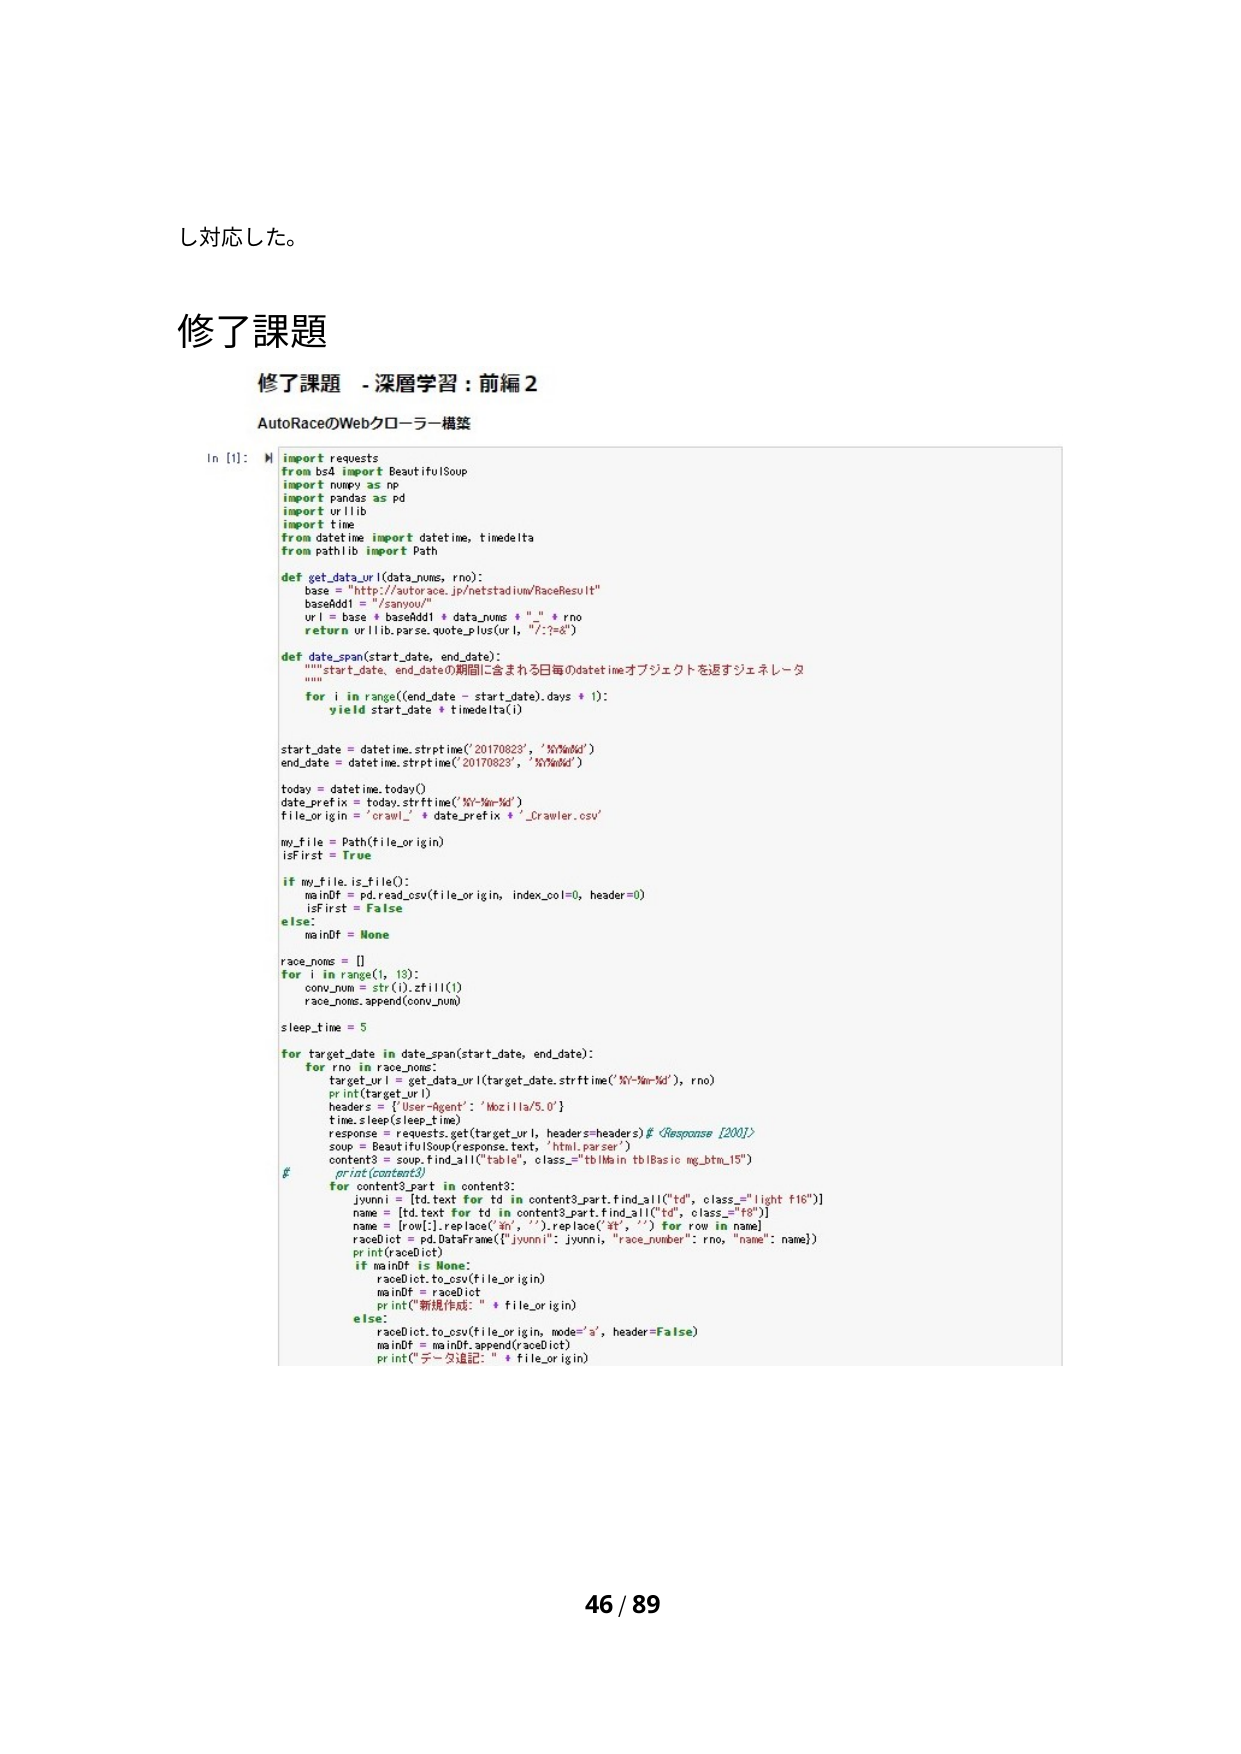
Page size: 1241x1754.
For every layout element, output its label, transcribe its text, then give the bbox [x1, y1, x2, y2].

text 修了課題 [177, 292, 1063, 366]
picture [177, 366, 1063, 1366]
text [177, 217, 1063, 254]
